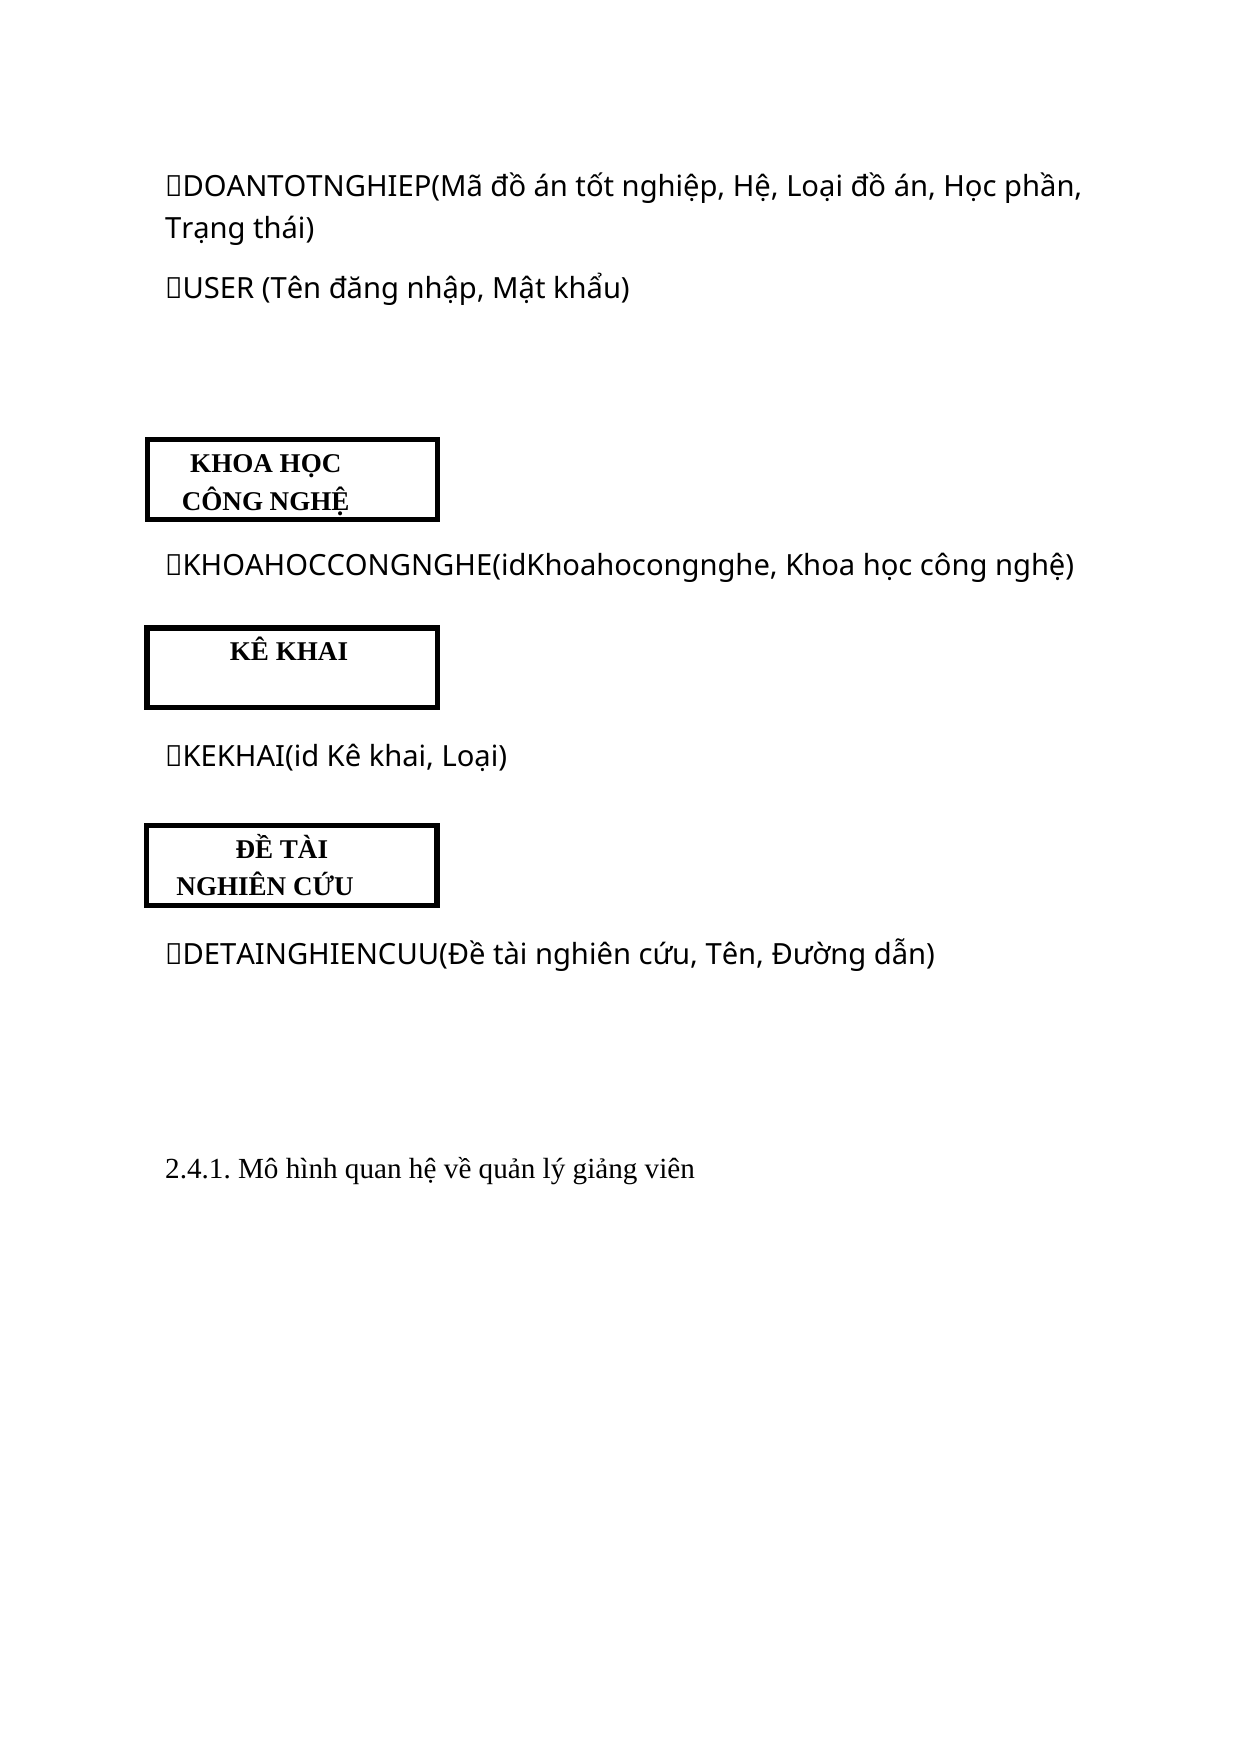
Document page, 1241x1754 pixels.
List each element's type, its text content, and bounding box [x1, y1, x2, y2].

text DETAINGHIENCUU(Đề tài nghiên cứu, Tên, Đường dẫn) [165, 795, 1090, 973]
text 2.4.1. Mô hình quan hệ về quản lý giảng viên [165, 1151, 1090, 1184]
text KHOAHOCCONGNGHE(idKhoahocongnghe, Khoa học công nghệ) [165, 386, 1090, 584]
text DOANTOTNGHIEP(Mã đồ án tốt nghiệp, Hệ, Loại đồ án, Học phần, Trạng thái) [165, 165, 1090, 247]
text KEKHAI(id Kê khai, Loại) [165, 603, 1090, 775]
text USER (Tên đăng nhập, Mật khẩu) [165, 267, 1090, 307]
